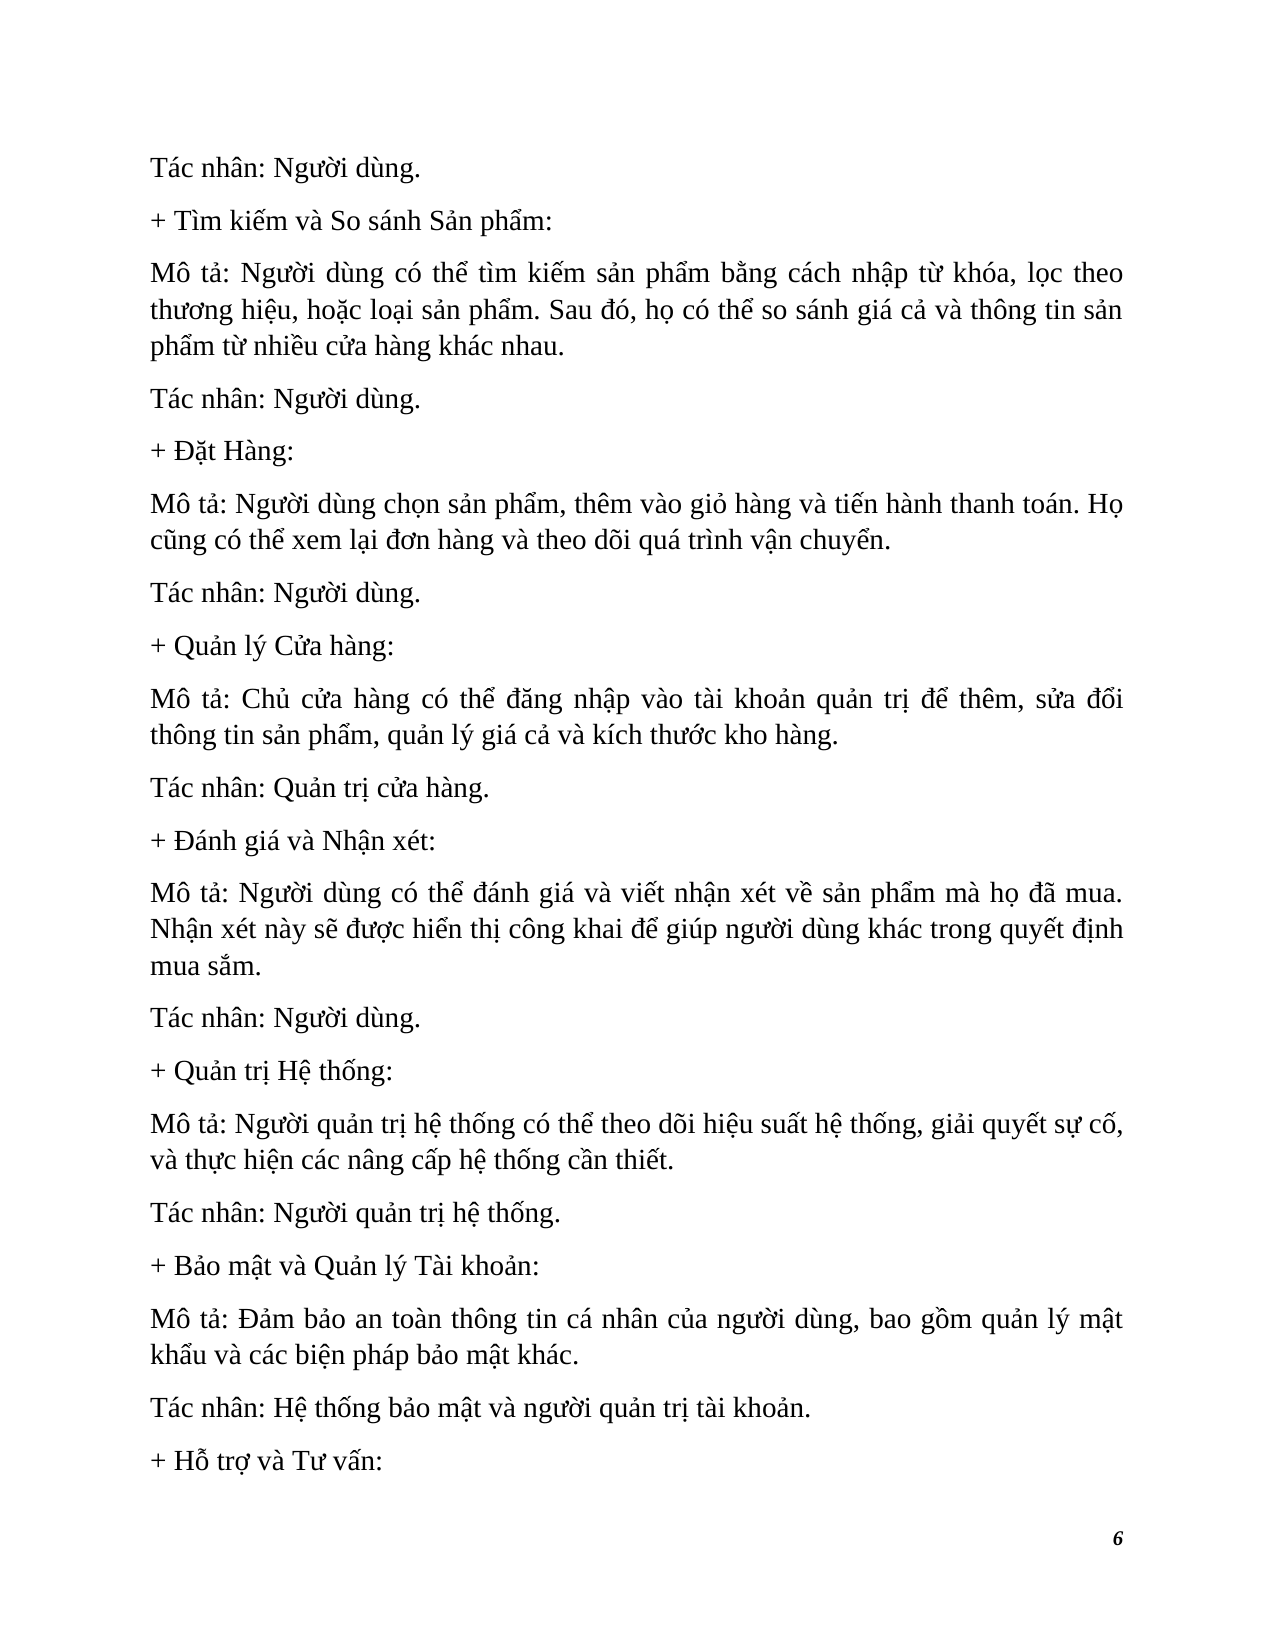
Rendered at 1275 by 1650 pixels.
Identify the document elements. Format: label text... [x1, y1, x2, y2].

text Mô tả: Người quản trị hệ thống có thể theo dõi hiệu suất hệ thống, giải quyết sự cố, và thực hiện các nâng cấp hệ thống cần thiết. [150, 1106, 1125, 1176]
text Tác nhân: Người quản trị hệ thống. [150, 1195, 1125, 1229]
text + Tìm kiếm và So sánh Sản phẩm: [150, 203, 1125, 236]
text Mô tả: Người dùng chọn sản phẩm, thêm vào giỏ hàng và tiến hành thanh toán. Họ cũng có thể xem lại đơn hàng và theo dõi quá trình vận chuyển. [150, 486, 1125, 556]
text Tác nhân: Người dùng. [150, 381, 1125, 414]
text Mô tả: Đảm bảo an toàn thông tin cá nhân của người dùng, bao gồm quản lý mật khẩu và các biện pháp bảo mật khác. [150, 1301, 1125, 1371]
text + Quản trị Hệ thống: [150, 1053, 1125, 1087]
text + Hỗ trợ và Tư vấn: [150, 1443, 1125, 1476]
text Tác nhân: Người dùng. [150, 575, 1125, 609]
text Tác nhân: Quản trị cửa hàng. [150, 770, 1125, 803]
text Mô tả: Người dùng có thể tìm kiếm sản phẩm bằng cách nhập từ khóa, lọc theo thương hiệu, hoặc loại sản phẩm. Sau đó, họ có thể so sánh giá cả và thông tin sản phẩm từ nhiều cửa hàng khác nhau. [150, 256, 1125, 361]
text Tác nhân: Người dùng. [150, 150, 1125, 183]
text Mô tả: Người dùng có thể đánh giá và viết nhận xét về sản phẩm mà họ đã mua. Nhận xét này sẽ được hiển thị công khai để giúp người dùng khác trong quyết định mua sắm. [150, 876, 1125, 981]
text + Bảo mật và Quản lý Tài khoản: [150, 1248, 1125, 1282]
text + Đặt Hàng: [150, 433, 1125, 467]
text + Đánh giá và Nhận xét: [150, 823, 1125, 856]
text + Quản lý Cửa hàng: [150, 628, 1125, 662]
text Tác nhân: Người dùng. [150, 1001, 1125, 1034]
text Tác nhân: Hệ thống bảo mật và người quản trị tài khoản. [150, 1390, 1125, 1423]
text Mô tả: Chủ cửa hàng có thể đăng nhập vào tài khoản quản trị để thêm, sửa đổi thông tin sản phẩm, quản lý giá cả và kích thước kho hàng. [150, 681, 1125, 751]
